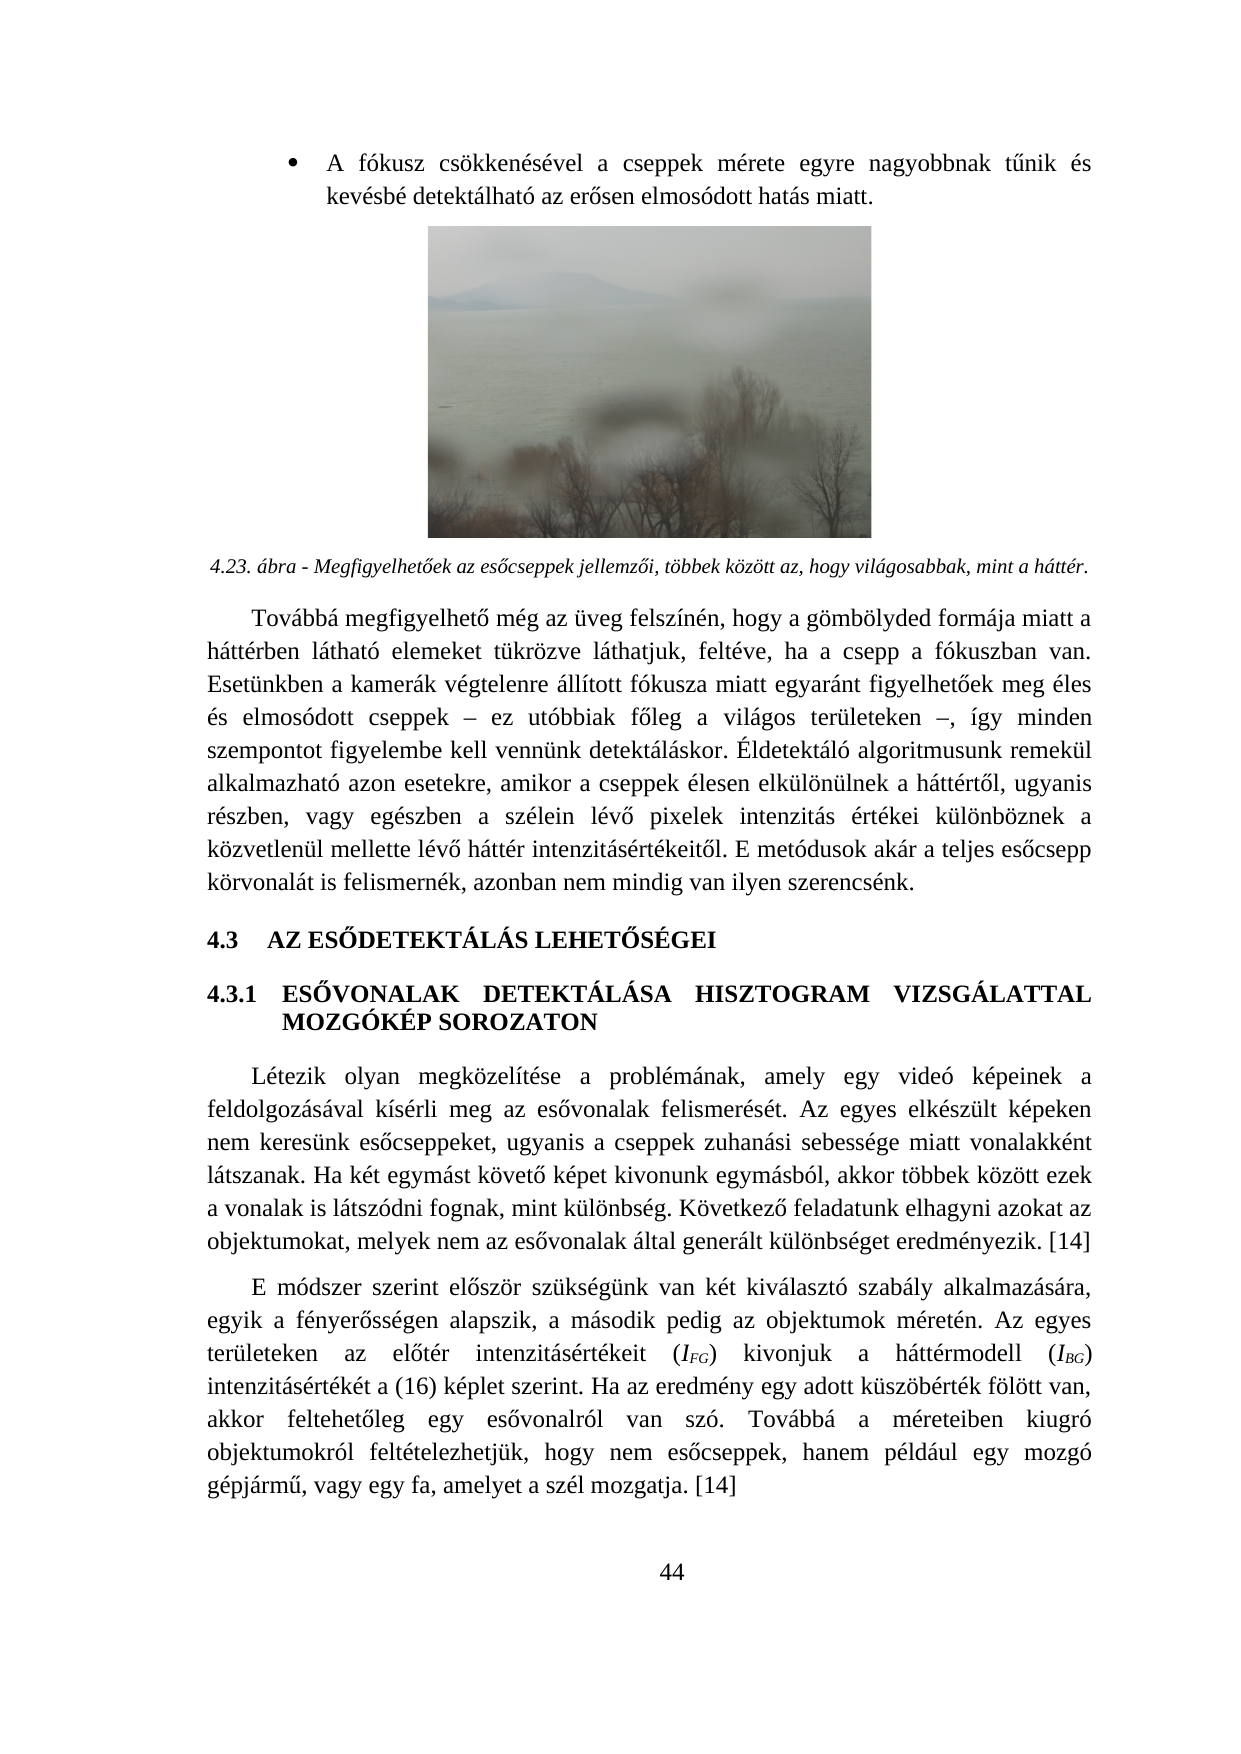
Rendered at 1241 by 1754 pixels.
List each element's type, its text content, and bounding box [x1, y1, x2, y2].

subtitle Az ESŐDETEKTÁLÁS LEHETŐSÉGEI [207, 925, 1092, 954]
list A fókusz csökkenésével a cseppek mérete egyre nagyobbnak tűnik és kevésbé detektálható az erősen elmosódott hatás miatt. [288, 148, 1092, 209]
text Létezik olyan megközelítése a problémának, amely egy videó képeinek a feldolgozásával kísérli meg az esővonalak felismerését. Az egyes elkészült képeken nem keresünk esőcseppeket, ugyanis a cseppek zuhanási sebessége miatt vonalakként látszanak. Ha két egymást követő képet kivonunk egymásból, akkor többek között ezek a vonalak is látszódni fognak, mint különbség. Következő feladatunk elhagyni azokat az objektumokat, melyek nem az esővonalak által generált különbséget eredményezik. [207, 1061, 1092, 1094]
text E módszer szerint először szükségünk van két kiválasztó szabály alkalmazására, egyik a fényerősségen alapszik, a második pedig az objektumok méretén. Az egyes területeken az előtér intenzitásértékeit (IFG) kivonjuk a háttérmodell (IBG) intenzitásértékét a (16) képlet szerint. Ha az eredmény egy adott küszöbérték fölött van, akkor feltehetőleg egy esővonalról van szó. Továbbá a méreteiben kiugró objektumokról feltételezhetjük, hogy nem esőcseppek, hanem például egy mozgó gépjármű, vagy egy fa, amelyet a szél mozgatja. [207, 1334, 1092, 1371]
text Létezik olyan megközelítése a problémának, amely egy videó képeinek a feldolgozásával kísérli meg az esővonalak felismerését. Az egyes elkészült képeken nem keresünk esőcseppeket, ugyanis a cseppek zuhanási sebessége miatt vonalakként látszanak. Ha két egymást követő képet kivonunk egymásból, akkor többek között ezek a vonalak is látszódni fognak, mint különbség. Következő feladatunk elhagyni azokat az objektumokat, melyek nem az esővonalak által generált különbséget eredményezik. [207, 1222, 1092, 1255]
subtitle Esővonalak detektálása hisztogram vizsgálattal mozgókép sorozaton [207, 1007, 1092, 1036]
picture [427, 226, 872, 538]
